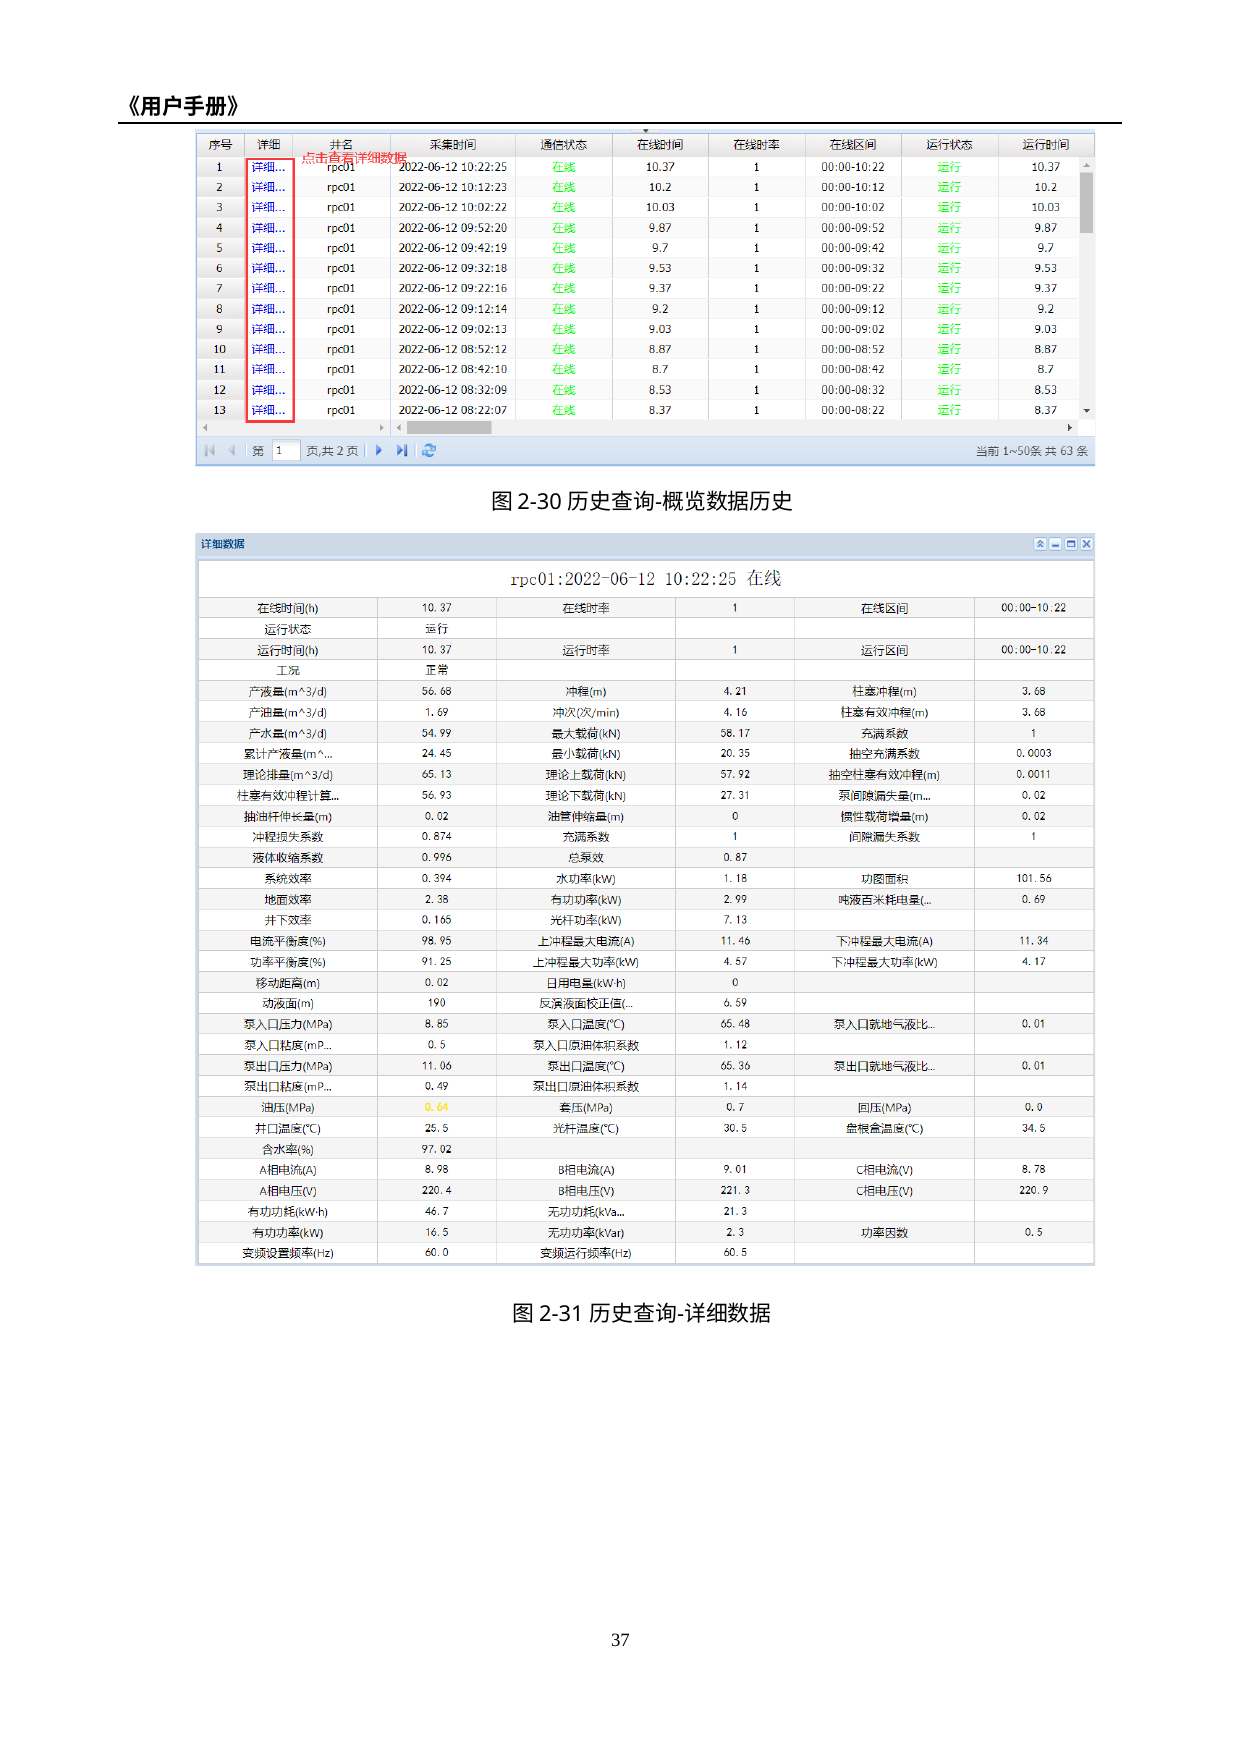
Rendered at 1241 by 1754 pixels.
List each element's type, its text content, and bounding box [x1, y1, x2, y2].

picture [195, 533, 1096, 1266]
text 图2-31 历史查询-详细数据 [118, 1294, 1122, 1328]
text 图2-30 历史查询-概览数据历史 [118, 483, 1122, 517]
picture [195, 129, 1096, 467]
